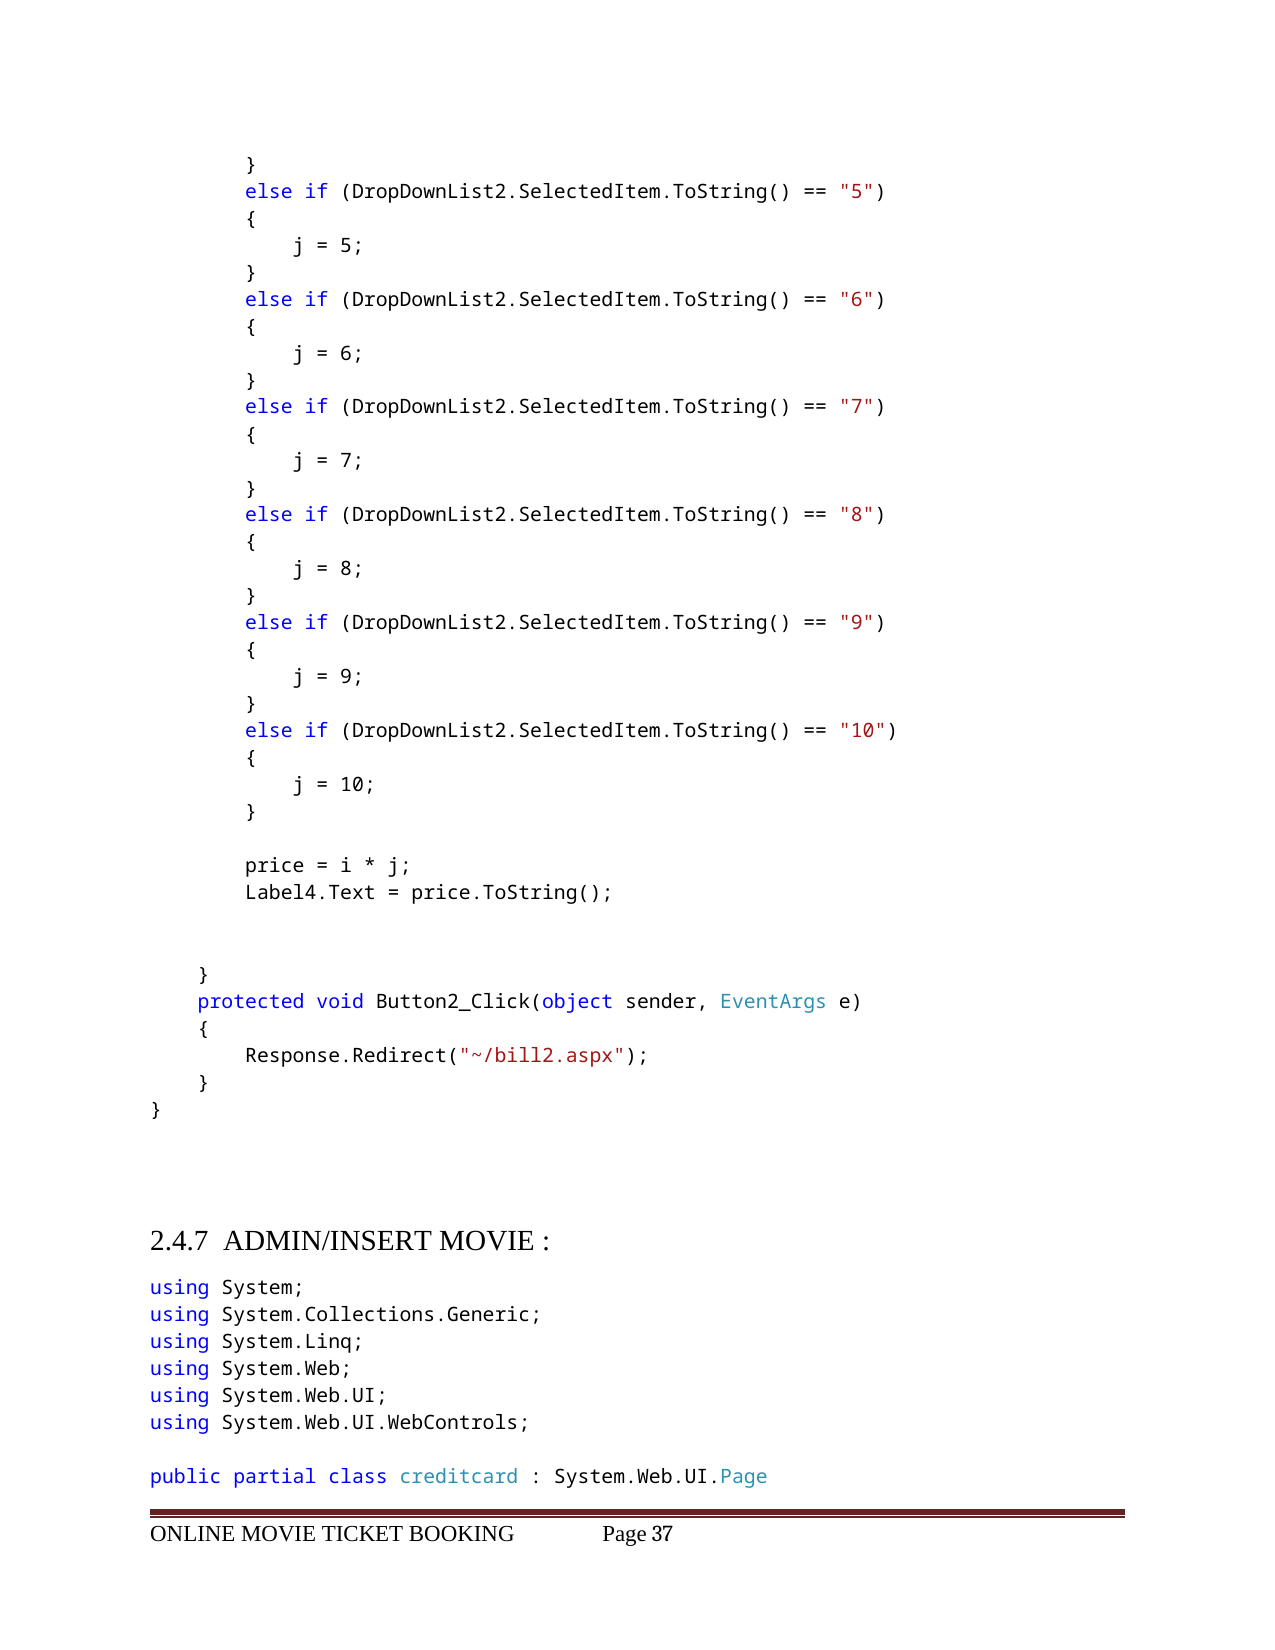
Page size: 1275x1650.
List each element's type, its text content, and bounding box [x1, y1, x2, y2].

text Label4.Text = price.ToString(); [150, 878, 1125, 905]
text { [150, 528, 1125, 555]
text j = 7; [150, 447, 1125, 474]
text protected void Button2_Click(object sender, EventArgs e) [150, 987, 1125, 1014]
text } [150, 960, 1125, 987]
text using System.Web.UI.WebControls; [150, 1408, 1125, 1435]
text } [150, 1095, 1125, 1122]
text using System.Collections.Generic; [150, 1300, 1125, 1327]
text public partial class creditcard : System.Web.UI.Page [150, 1462, 1125, 1489]
text else if (DropDownList2.SelectedItem.ToString() == "8") [150, 501, 1125, 528]
text } [150, 258, 1125, 285]
text } [150, 366, 1125, 393]
text } [150, 797, 1125, 824]
text } [150, 689, 1125, 717]
text } [150, 474, 1125, 501]
text else if (DropDownList2.SelectedItem.ToString() == "5") [150, 177, 1125, 204]
text Response.Redirect("~/bill2.aspx"); [150, 1041, 1125, 1068]
text j = 5; [150, 231, 1125, 258]
text { [150, 204, 1125, 231]
text else if (DropDownList2.SelectedItem.ToString() == "10") [150, 717, 1125, 743]
text j = 9; [150, 663, 1125, 689]
text else if (DropDownList2.SelectedItem.ToString() == "6") [150, 285, 1125, 312]
text j = 8; [150, 555, 1125, 582]
text else if (DropDownList2.SelectedItem.ToString() == "7") [150, 393, 1125, 420]
text price = i * j; [150, 851, 1125, 878]
text j = 6; [150, 339, 1125, 366]
text using System.Web; [150, 1354, 1125, 1381]
text using System.Linq; [150, 1327, 1125, 1354]
text { [150, 636, 1125, 663]
text } [150, 582, 1125, 609]
text 2.4.7 ADMIN/INSERT MOVIE : [150, 1223, 1125, 1256]
text using System; [150, 1273, 1125, 1300]
text } [150, 1068, 1125, 1095]
text } [150, 150, 1125, 177]
text { [150, 312, 1125, 339]
text using System.Web.UI; [150, 1381, 1125, 1408]
text { [150, 1014, 1125, 1041]
text { [150, 743, 1125, 771]
text { [150, 420, 1125, 447]
text j = 10; [150, 771, 1125, 797]
text else if (DropDownList2.SelectedItem.ToString() == "9") [150, 609, 1125, 636]
